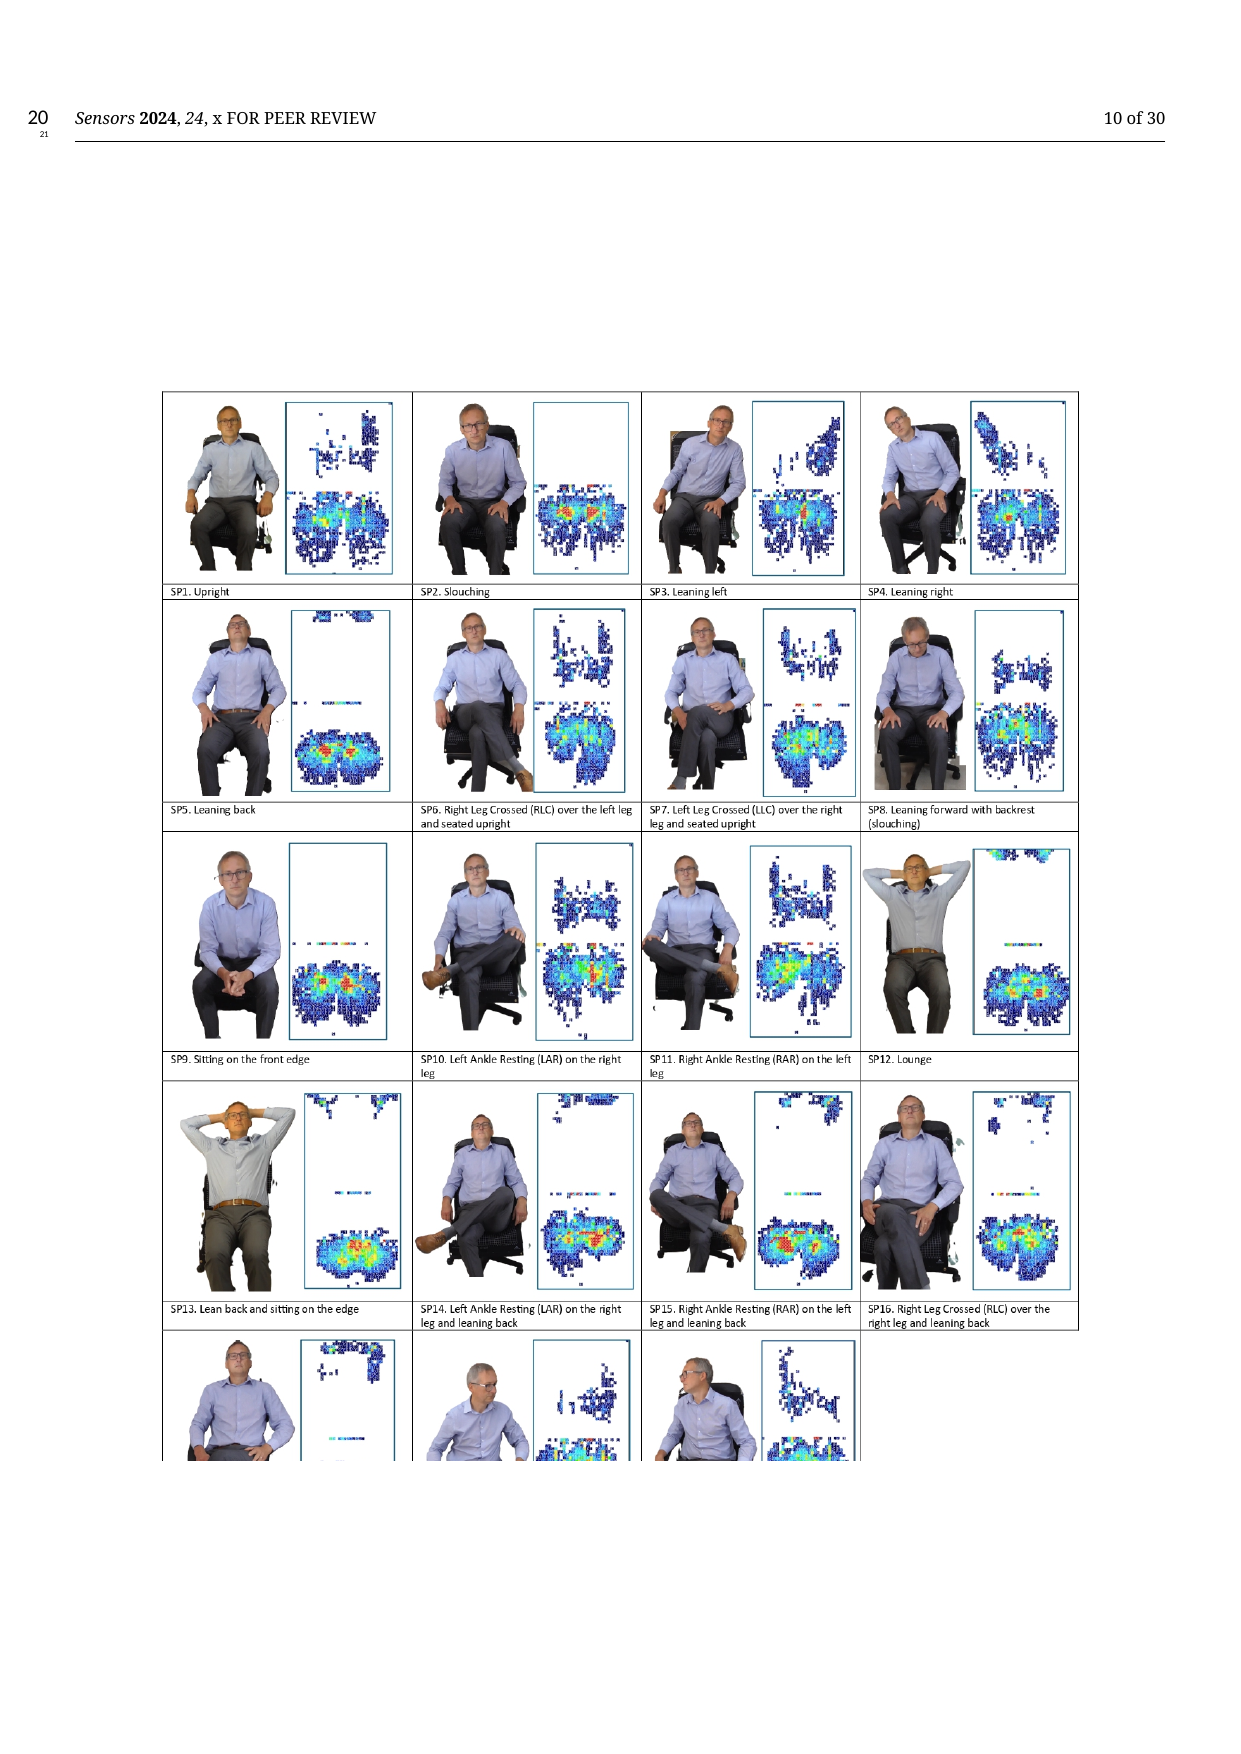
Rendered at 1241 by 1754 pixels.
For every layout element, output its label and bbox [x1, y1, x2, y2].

picture [142, 373, 1098, 1461]
